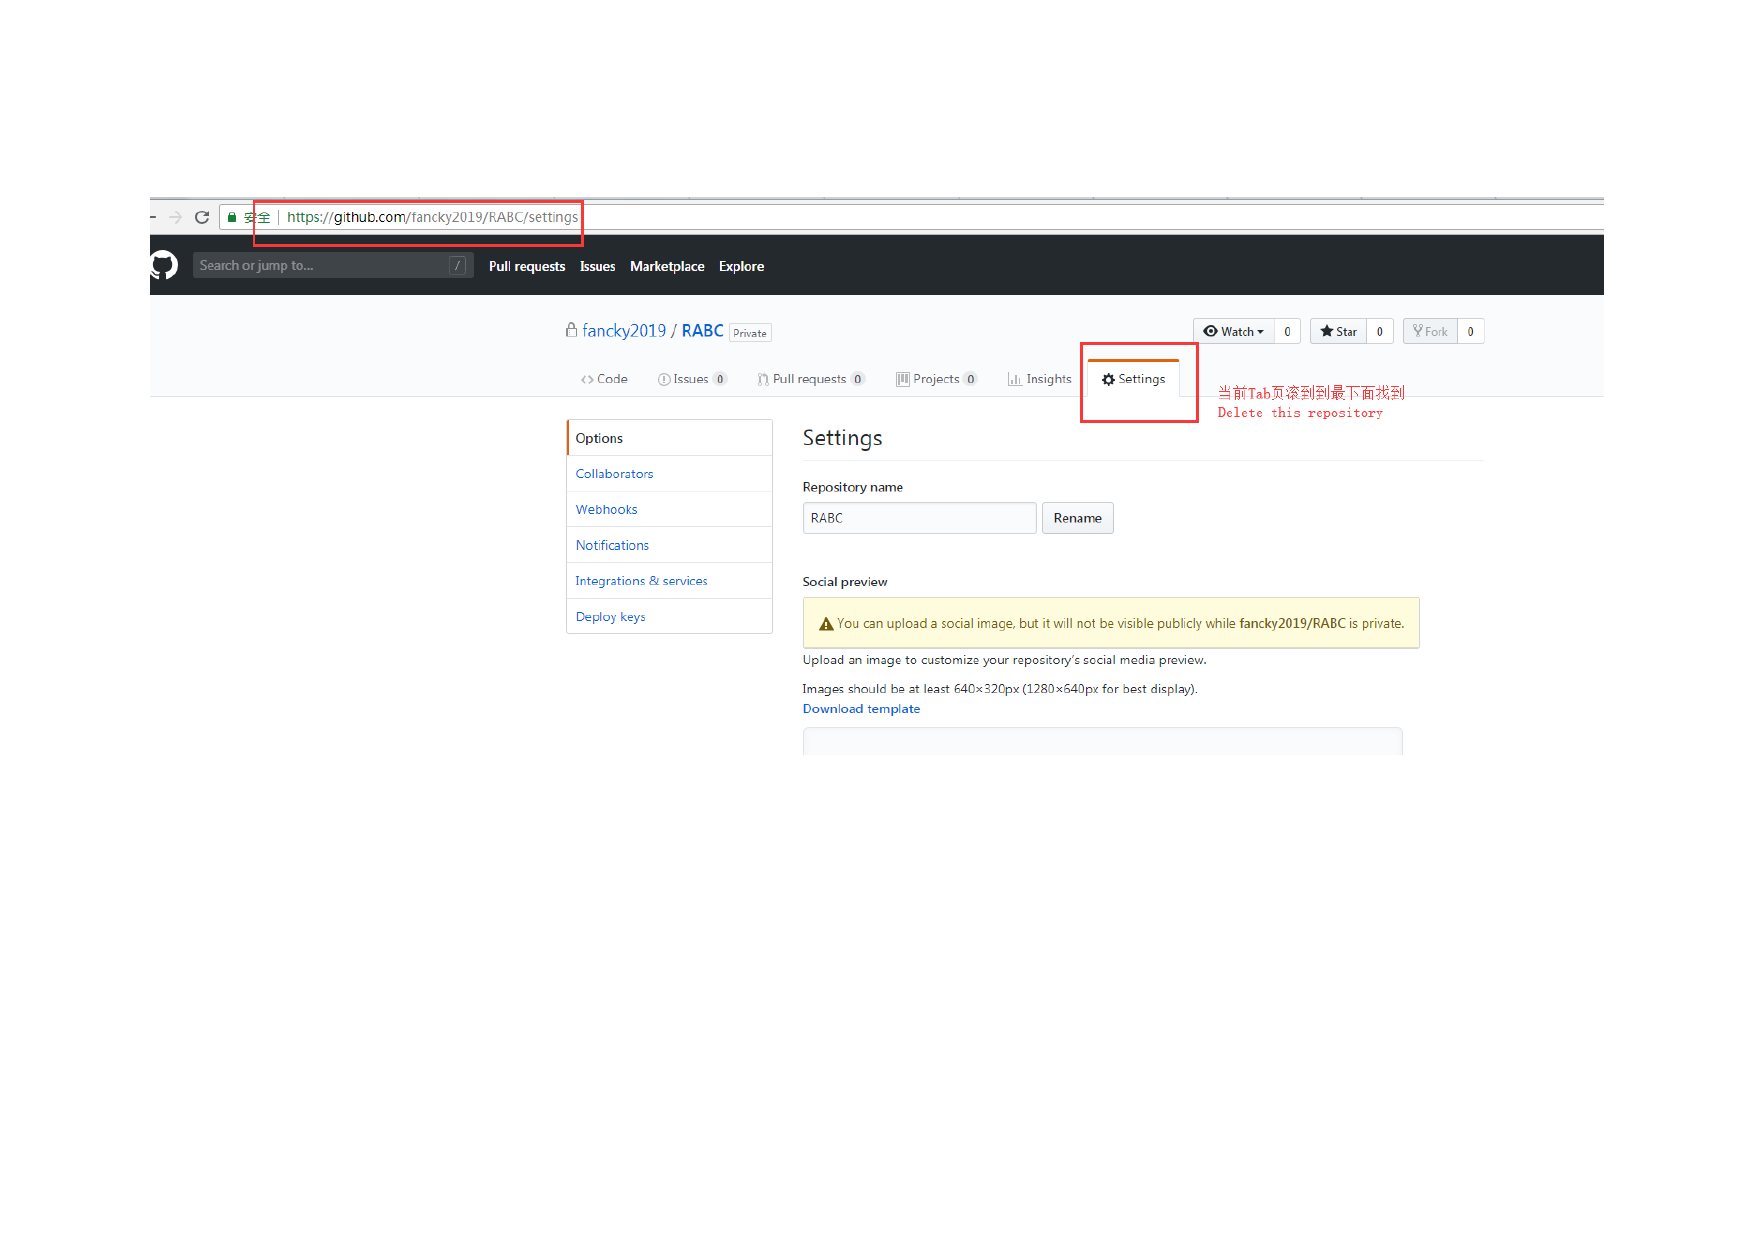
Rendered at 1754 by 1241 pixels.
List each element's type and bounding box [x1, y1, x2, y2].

picture [150, 197, 1604, 755]
